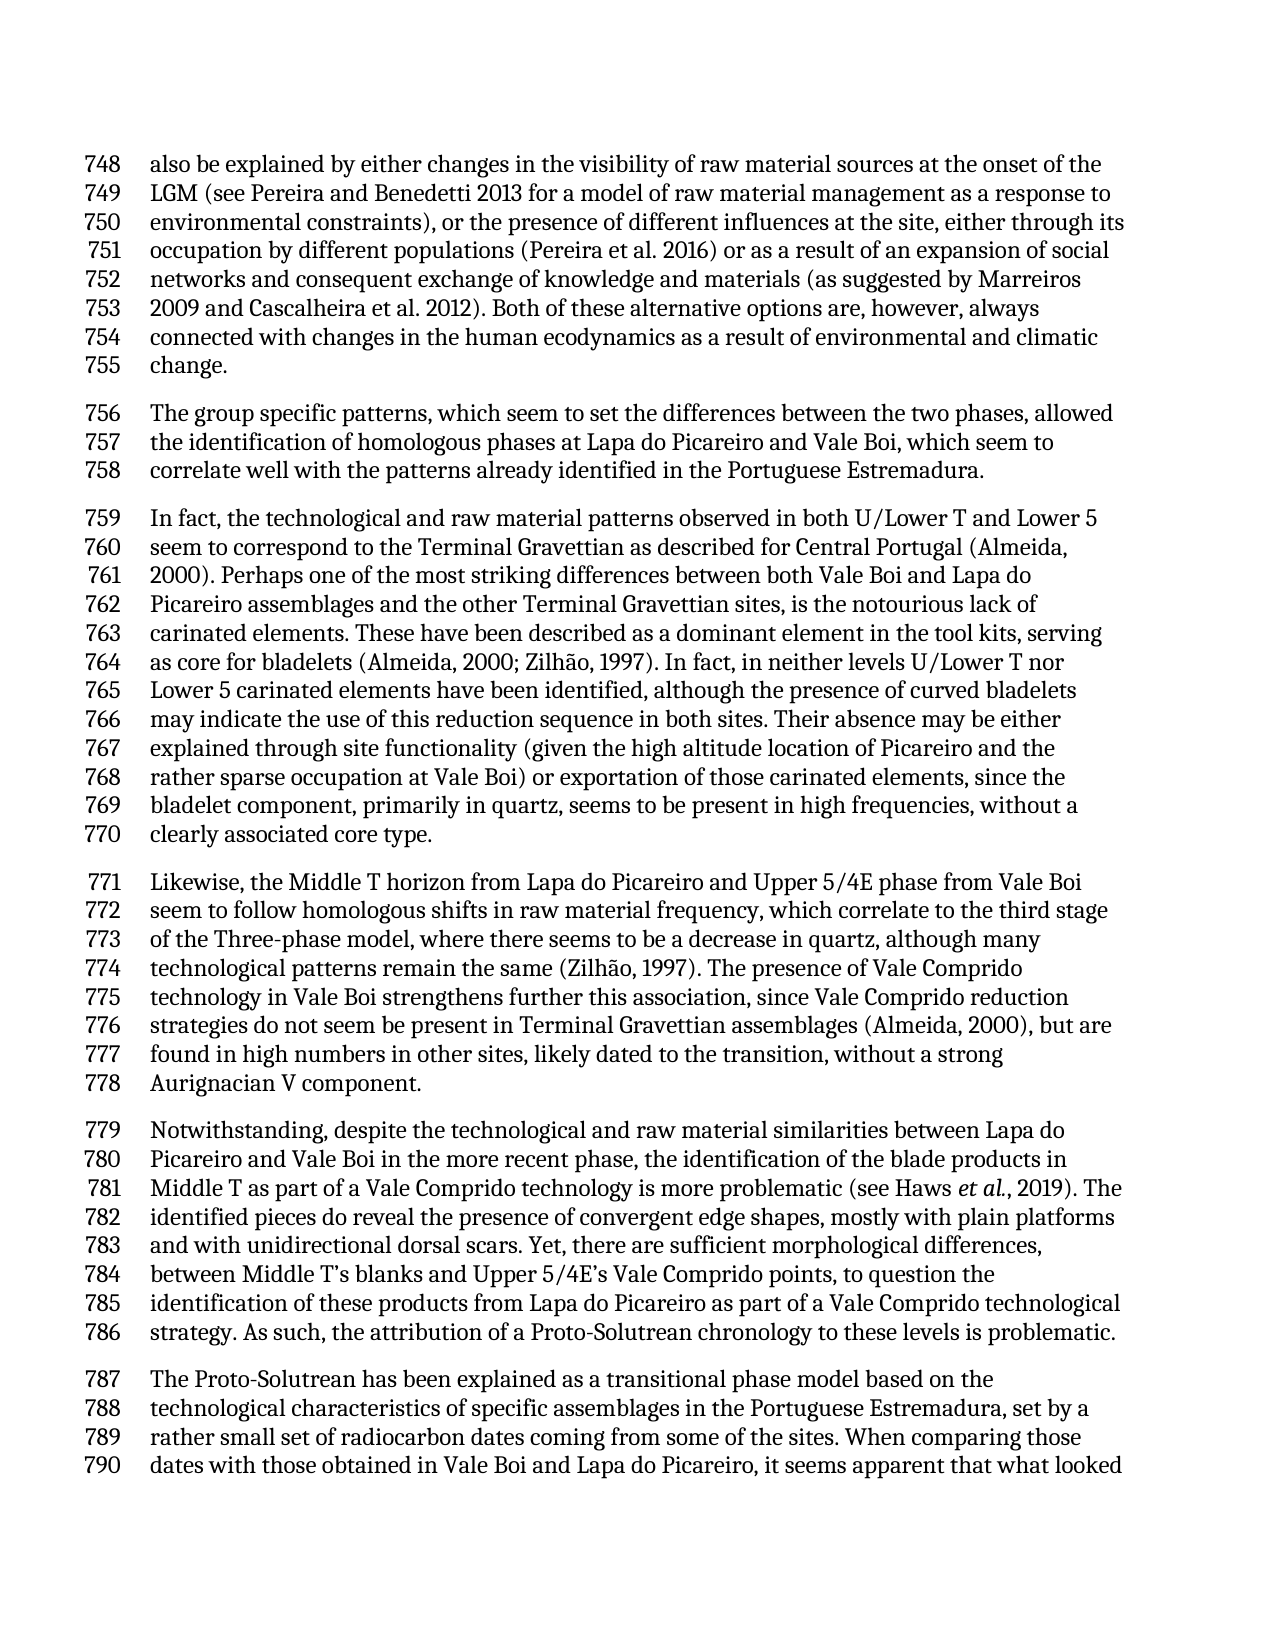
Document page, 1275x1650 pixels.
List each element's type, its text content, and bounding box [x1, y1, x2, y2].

text Likewise, the Middle T horizon from Lapa do Picareiro and Upper 5/4E phase from Vale Boi seem to follow homologous shifts in raw material frequency, which correlate to the third stage of the Three-phase model, where there seems to be a decrease in quartz, although many technological patterns remain the same (Zilhão, 1997). The presence of Vale Comprido technology in Vale Boi strengthens further this association, since Vale Comprido reduction strategies do not seem be present in Terminal Gravettian assemblages (Almeida, 2000), but are found in high numbers in other sites, likely dated to the transition, without a strong Aurignacian V component. [150, 867, 1125, 1097]
text In fact, the technological and raw material patterns observed in both U/Lower T and Lower 5 seem to correspond to the Terminal Gravettian as described for Central Portugal (Almeida, 2000). Perhaps one of the most striking differences between both Vale Boi and Lapa do Picareiro assemblages and the other Terminal Gravettian sites, is the notourious lack of carinated elements. These have been described as a dominant element in the tool kits, serving as core for bladelets (Almeida, 2000; Zilhão, 1997). In fact, in neither levels U/Lower T nor Lower 5 carinated elements have been identified, although the presence of curved bladelets may indicate the use of this reduction sequence in both sites. Their absence may be either explained through site functionality (given the high altitude location of Picareiro and the rather sparse occupation at Vale Boi) or exportation of those carinated elements, since the bladelet component, primarily in quartz, seems to be present in high frequencies, without a clearly associated core type. [150, 504, 1125, 849]
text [150, 150, 1125, 380]
text The group specific patterns, which seem to set the differences between the two phases, allowed the identification of homologous phases at Lapa do Picareiro and Vale Boi, which seem to correlate well with the patterns already identified in the Portuguese Estremadura. [150, 399, 1125, 485]
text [150, 1365, 1125, 1480]
text Notwithstanding, despite the technological and raw material similarities between Lapa do Picareiro and Vale Boi in the more recent phase, the identification of the blade products in Middle T as part of a Vale Comprido technology is more problematic (see Haws et al., 2019). The identified pieces do reveal the presence of convergent edge shapes, mostly with plain platforms and with unidirectional dorsal scars. Yet, there are sufficient morphological differences, between Middle T’s blanks and Upper 5/4E’s Vale Comprido points, to question the identification of these products from Lapa do Picareiro as part of a Vale Comprido technological strategy. As such, the attribution of a Proto-Solutrean chronology to these levels is problematic. [150, 1116, 1125, 1346]
